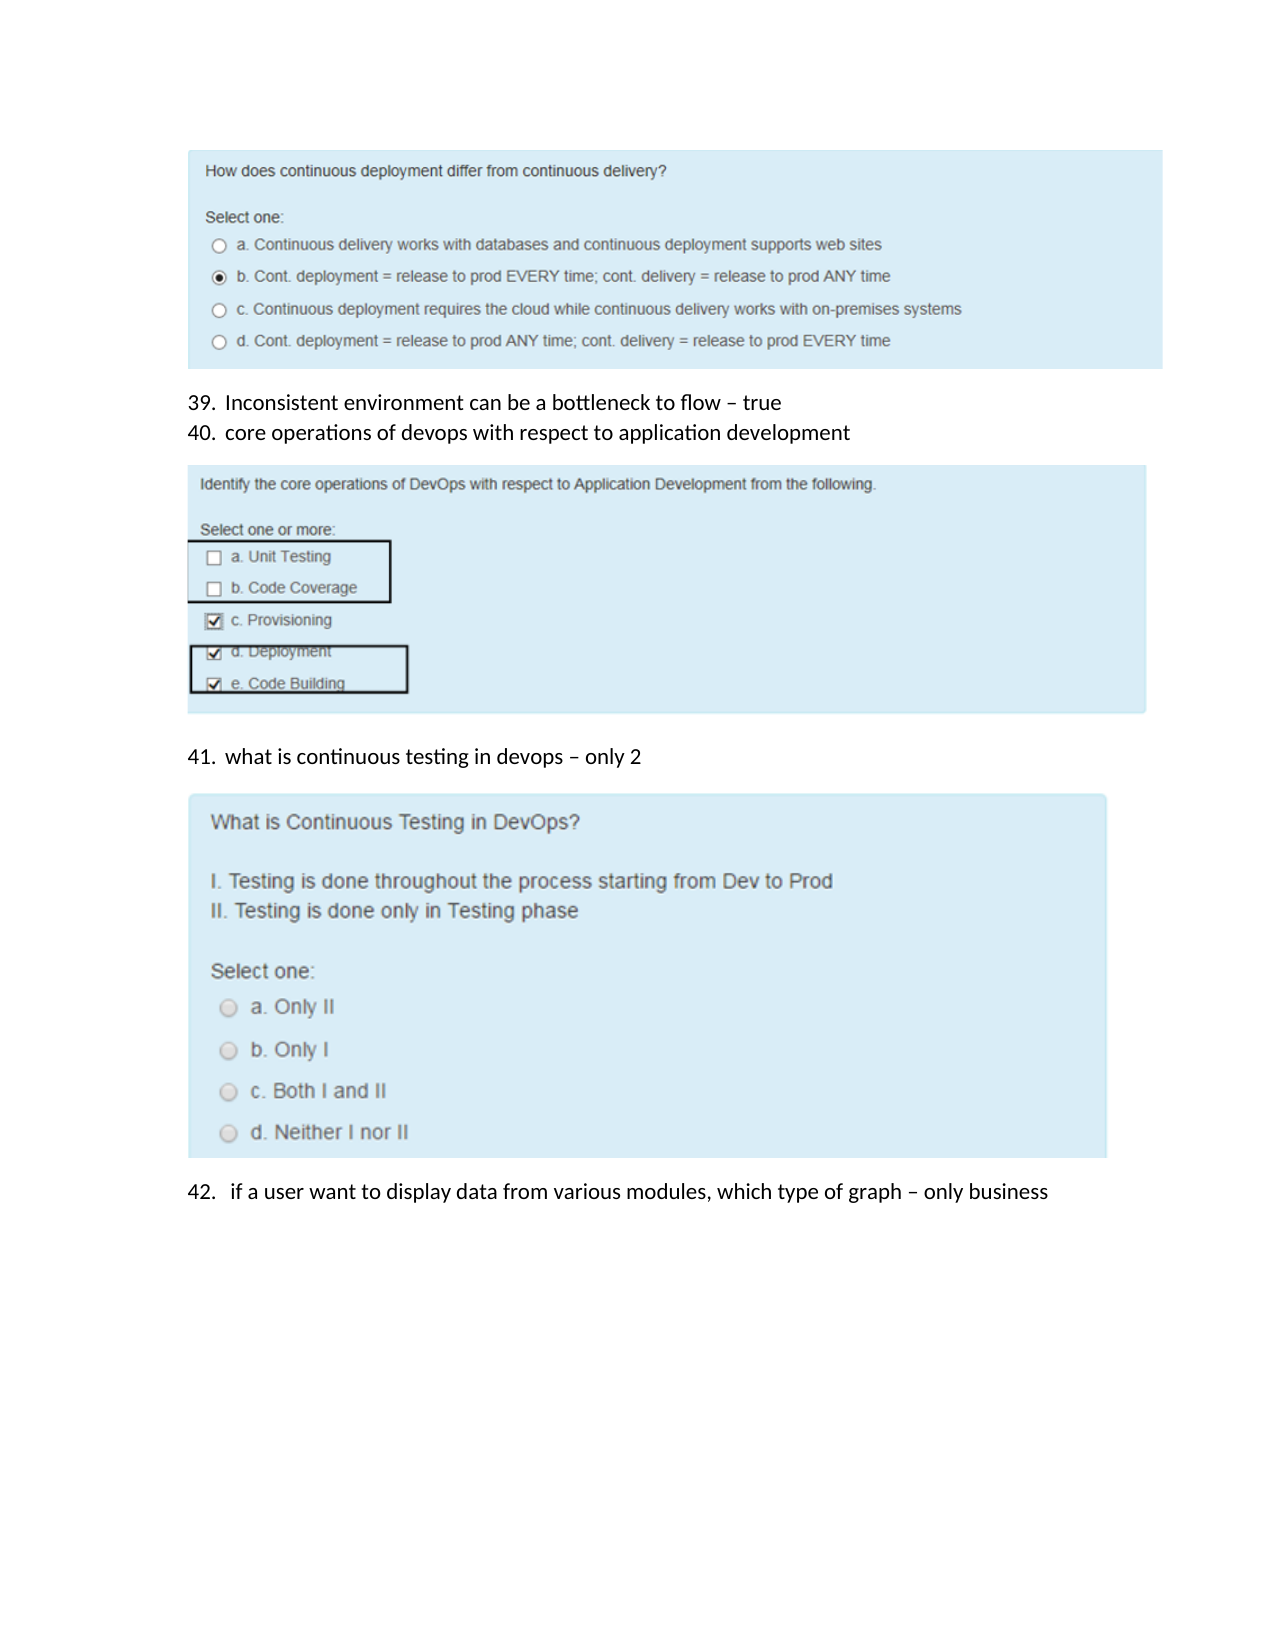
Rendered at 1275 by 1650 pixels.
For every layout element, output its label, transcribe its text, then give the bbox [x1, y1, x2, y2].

list what is continuous testing in devops – only 2 [187, 742, 1125, 770]
list core operations of devops with respect to application development [187, 418, 1125, 446]
list if a user want to display data from various modules, which type of graph – only business [187, 1177, 1125, 1205]
list Inconsistent environment can be a bottleneck to flow – true [187, 388, 1125, 416]
picture [187, 150, 1163, 369]
picture [187, 465, 1163, 724]
picture [187, 789, 1113, 1158]
